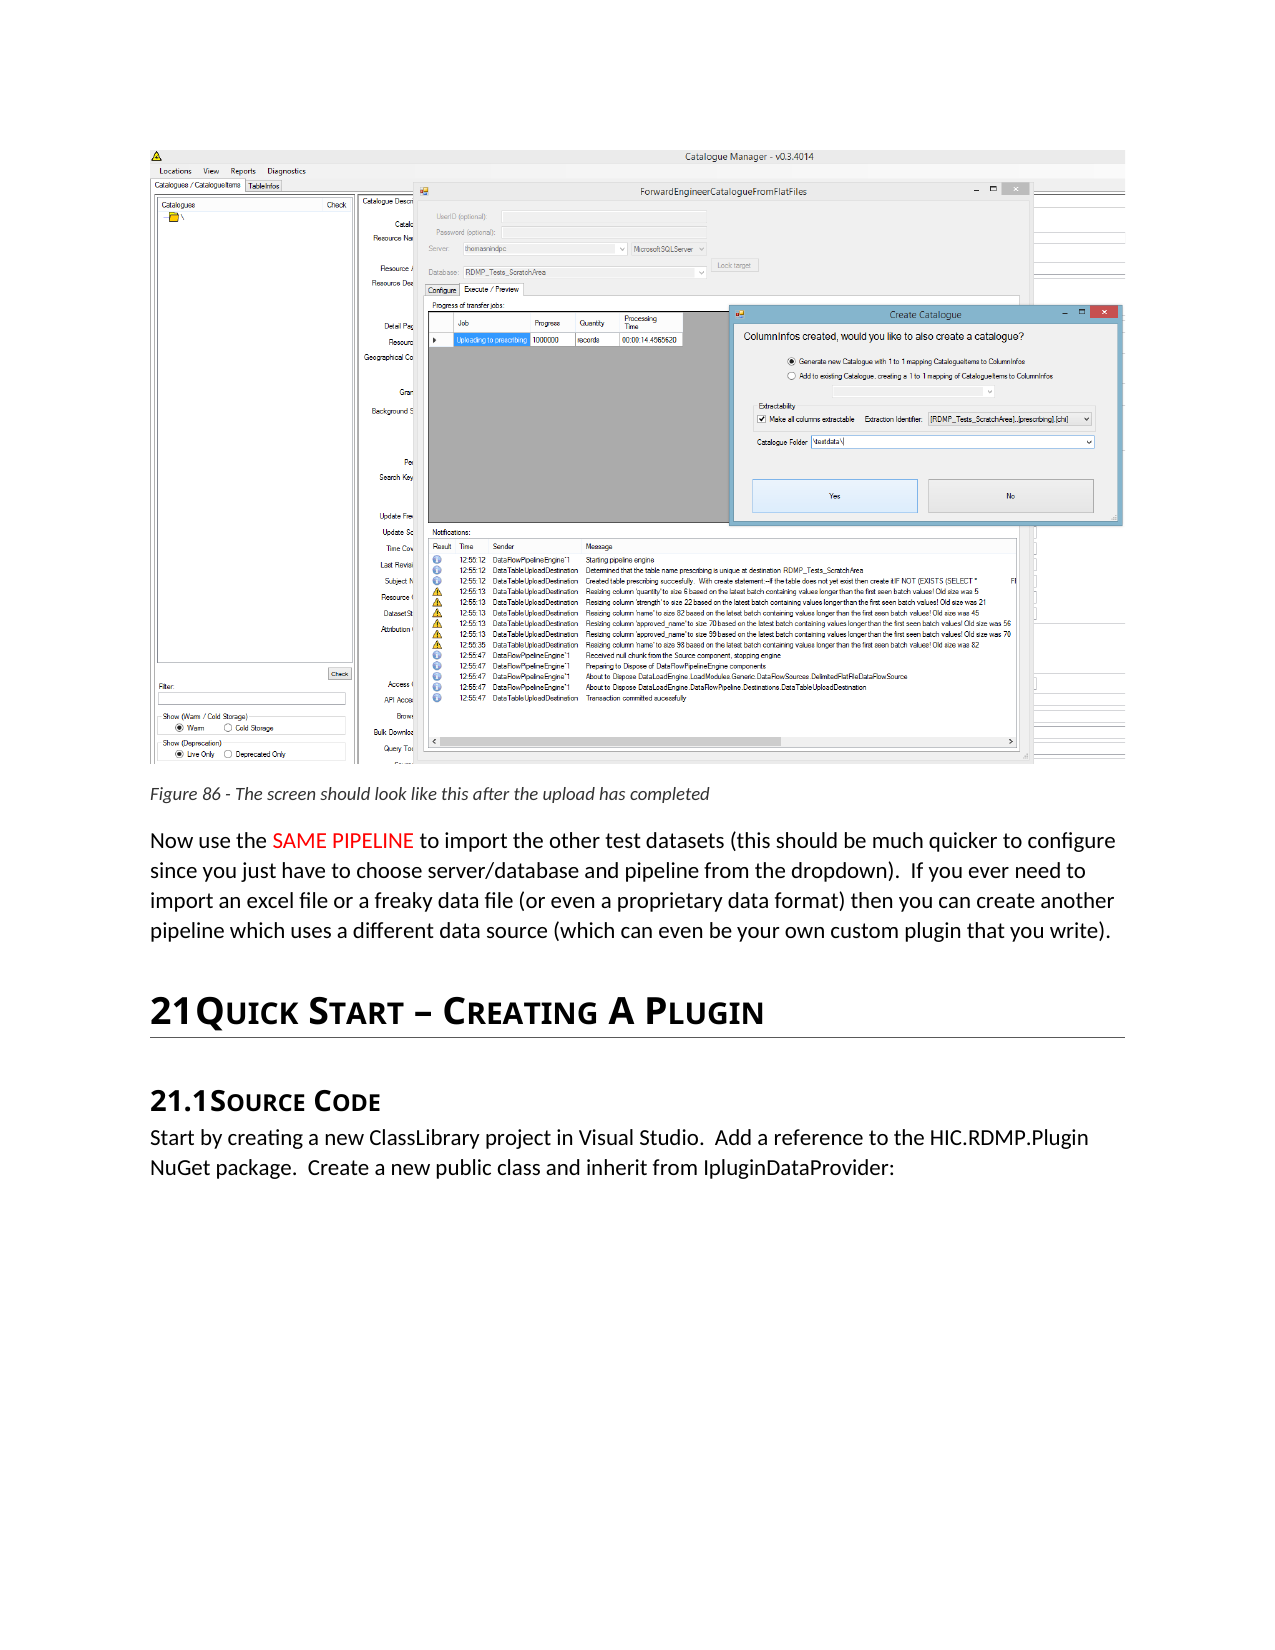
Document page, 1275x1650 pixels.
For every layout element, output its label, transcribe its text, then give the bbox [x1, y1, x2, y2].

subtitle Quick Start – Creating A Plugin [150, 984, 1125, 1037]
subtitle Source Code [150, 1080, 1125, 1120]
picture [150, 150, 1125, 764]
text Figure 86 - The screen should look like this after the upload has completed [150, 782, 1125, 805]
text Start by creating a new ClassLibrary project in Visual Studio. Add a reference to the HIC.RDMP.Plugin NuGet package. Create a new public class and inherit from IpluginDataProvider: [150, 1123, 1125, 1181]
text Now use the SAME PIPELINE to import the other test datasets (this should be much quicker to configure since you just have to choose server/database and pipeline from the dropdown). If you ever need to import an excel file or a freaky data file (or even a proprietary data format) then you can create another pipeline which uses a different data source (which can even be your own custom plugin that you write). [150, 826, 1125, 945]
